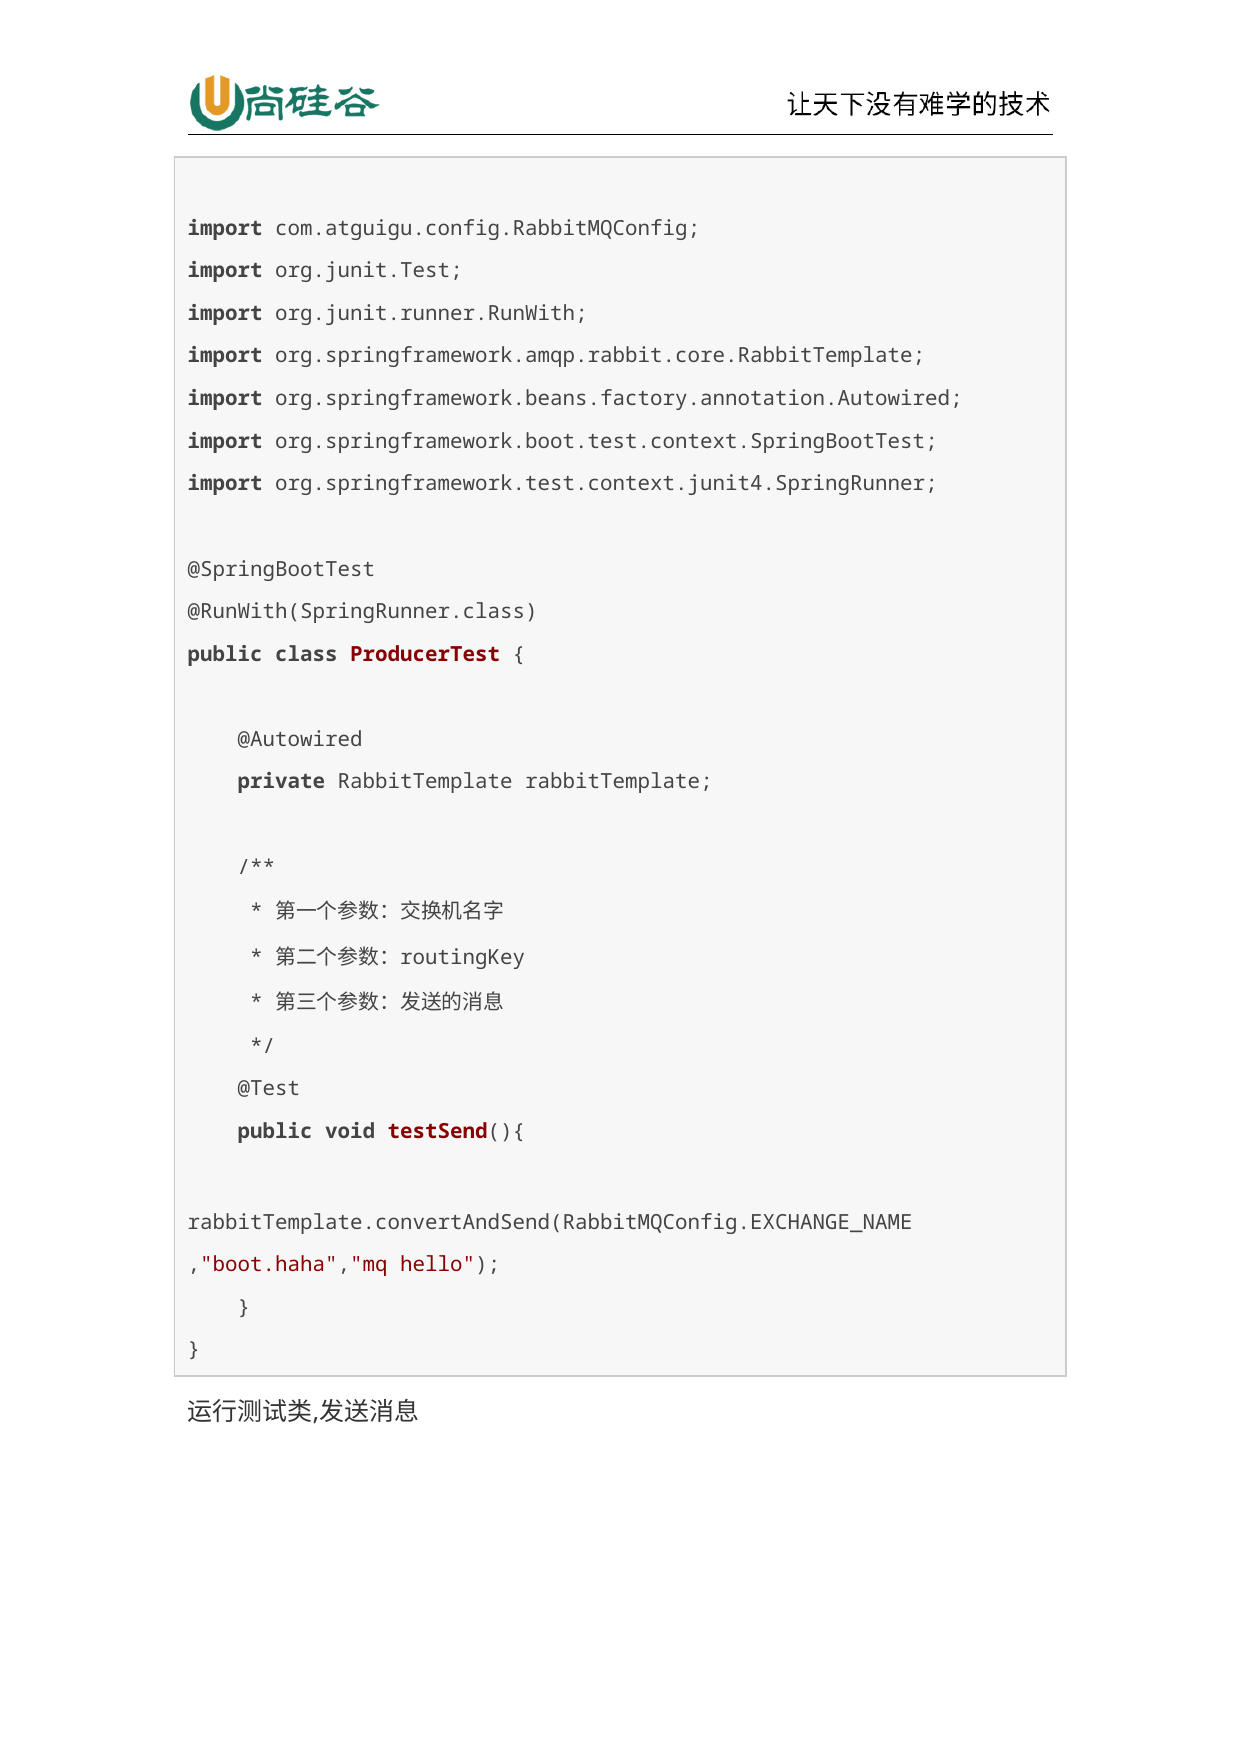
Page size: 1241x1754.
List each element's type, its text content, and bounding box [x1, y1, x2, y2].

text import com.atguigu.config.RabbitMQConfig; [175, 199, 1065, 241]
text @Autowired [175, 710, 1065, 752]
picture [187, 73, 1053, 132]
text 运行测试类,发送消息 [187, 1391, 1053, 1427]
text } [175, 1278, 1065, 1320]
text private RabbitTemplate rabbitTemplate; [175, 753, 1065, 795]
text import org.springframework.boot.test.context.SpringBootTest; [175, 412, 1065, 454]
text @SpringBootTest [175, 539, 1065, 582]
text import org.springframework.amqp.rabbit.core.RabbitTemplate; [175, 327, 1065, 369]
text public class ProducerTest { [175, 625, 1065, 667]
text import org.springframework.test.context.junit4.SpringRunner; [175, 454, 1065, 497]
text import org.junit.Test; [175, 241, 1065, 284]
text @Test [175, 1059, 1065, 1102]
text * 第三个参数：发送的消息 [175, 971, 1065, 1016]
text import org.springframework.beans.factory.annotation.Autowired; [175, 369, 1065, 412]
text */ [175, 1017, 1065, 1059]
text * 第一个参数：交换机名字 [175, 880, 1065, 925]
text rabbitTemplate.convertAndSend(RabbitMQConfig.EXCHANGE_NAME,"boot.haha","mq hello"); [175, 1144, 1065, 1278]
text @RunWith(SpringRunner.class) [175, 582, 1065, 625]
text public void testSend(){ [175, 1102, 1065, 1144]
text /** [175, 838, 1065, 880]
text * 第二个参数：routingKey [175, 926, 1065, 970]
text } [175, 1321, 1065, 1375]
text import org.junit.runner.RunWith; [175, 284, 1065, 326]
